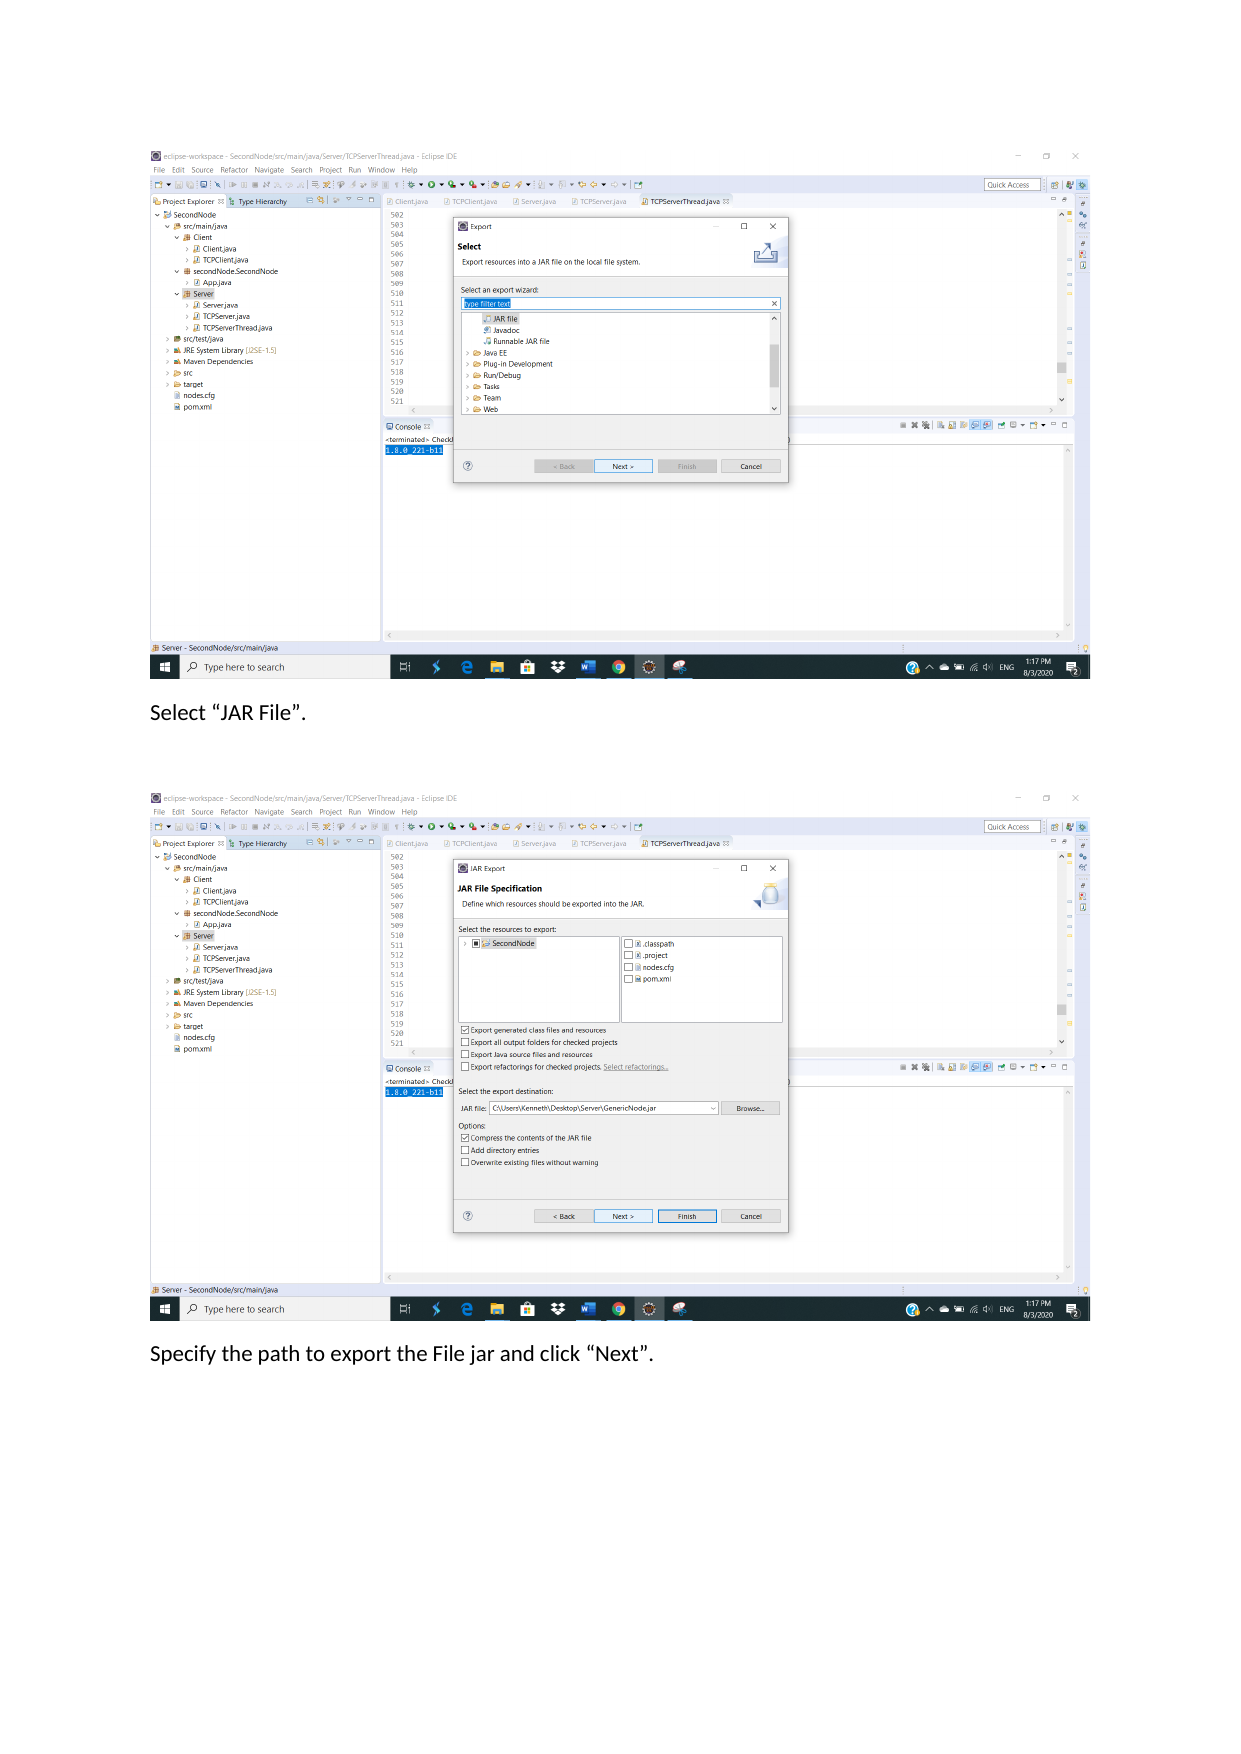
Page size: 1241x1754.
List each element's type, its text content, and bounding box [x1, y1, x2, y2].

picture [150, 791, 1091, 1321]
text Select “JAR File”. [150, 698, 1090, 726]
text Specify the path to export the File jar and click “Next”. [150, 1339, 1090, 1367]
picture [150, 150, 1091, 679]
